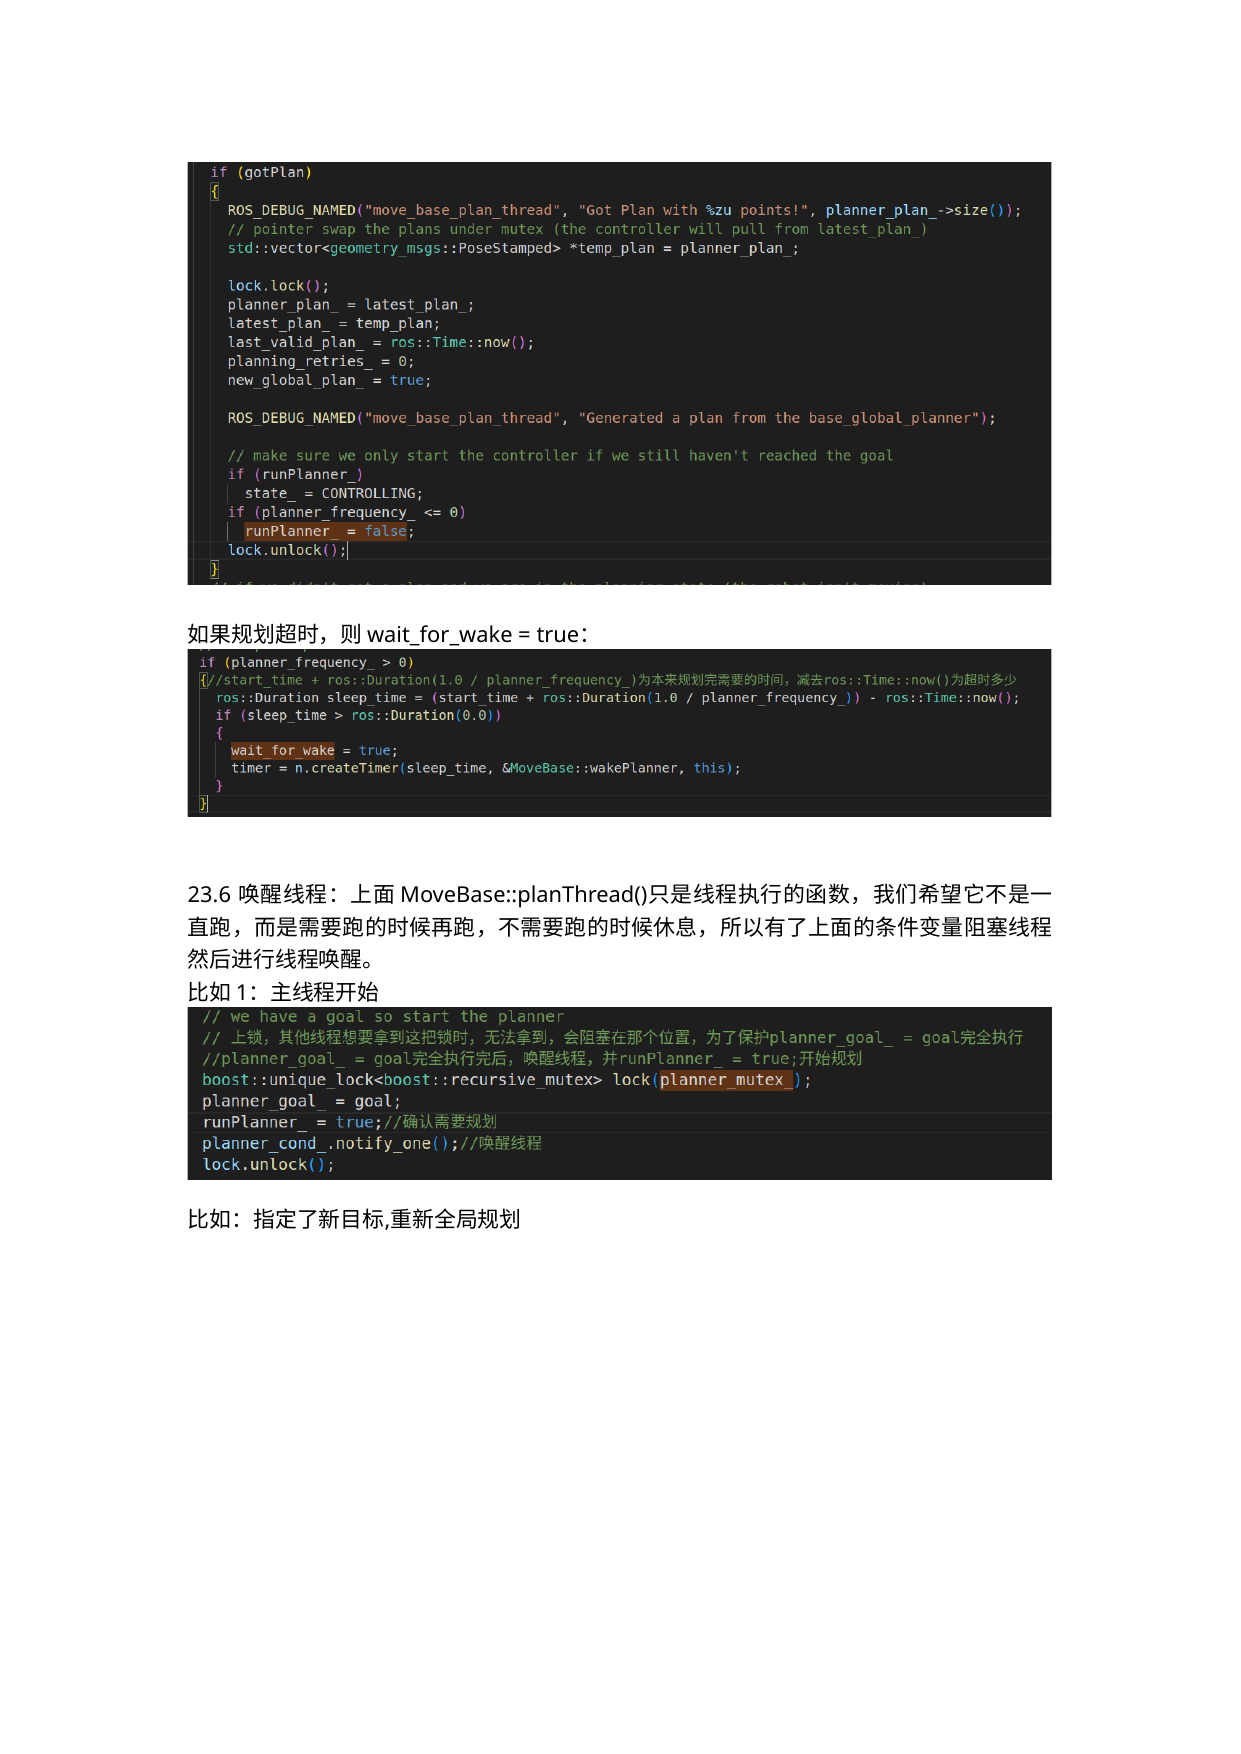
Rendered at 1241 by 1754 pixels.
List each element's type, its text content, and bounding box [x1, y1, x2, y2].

list 23.6 唤醒线程：上面MoveBase::planThread()只是线程执行的函数，我们希望它不是一直跑，而是需要跑的时候再跑，不需要跑的时候休息，所以有了上面的条件变量阻塞线程，然后进行线程唤醒。 [187, 877, 1053, 974]
list 比如1：主线程开始 [187, 974, 1053, 1007]
picture [187, 1007, 1052, 1180]
list 如果规划超时，则wait_for_wake = true： [187, 617, 1053, 649]
picture [187, 649, 1052, 817]
list 比如：指定了新目标,重新全局规划 [187, 1202, 1053, 1234]
picture [187, 162, 1052, 585]
